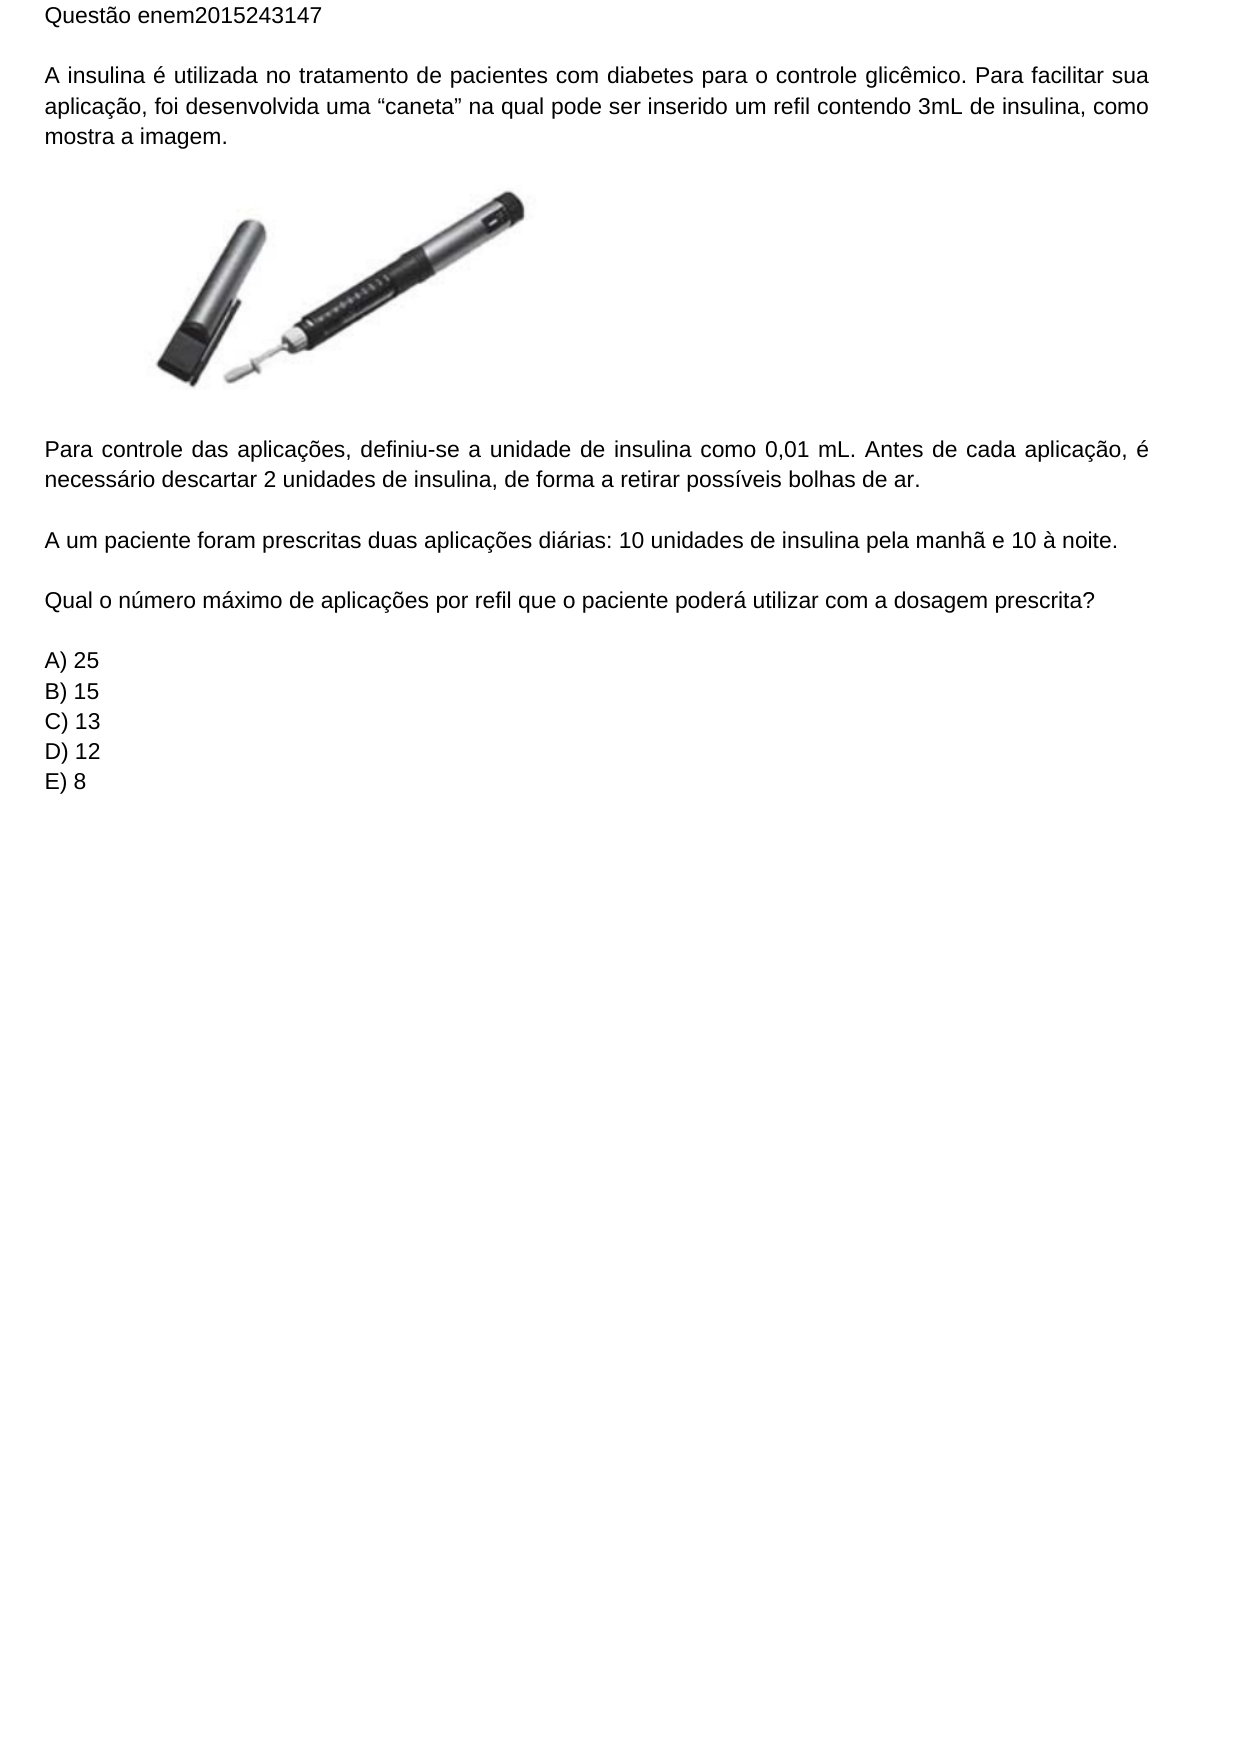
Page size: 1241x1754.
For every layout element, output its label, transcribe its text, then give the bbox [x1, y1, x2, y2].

text A) 25 [44, 647, 1151, 674]
text B) 15 [44, 678, 1151, 704]
text A insulina é utilizada no tratamento de pacientes com diabetes para o controle glicêmico. Para facilitar sua aplicação, foi desenvolvida uma “caneta” na qual pode ser inserido um refil contendo 3mL de insulina, como mostra a imagem. [44, 62, 1151, 149]
text Para controle das aplicações, definiu-se a unidade de insulina como 0,01 mL. Antes de cada aplicação, é necessário descartar 2 unidades de insulina, de forma a retirar possíveis bolhas de ar. [44, 436, 1151, 492]
text E) 8 [44, 768, 1151, 794]
picture [44, 183, 552, 402]
text C) 13 [44, 708, 1151, 734]
text A um paciente foram prescritas duas aplicações diárias: 10 unidades de insulina pela manhã e 10 à noite. [44, 527, 1151, 553]
text Qual o número máximo de aplicações por refil que o paciente poderá utilizar com a dosagem prescrita? [44, 587, 1151, 613]
text Questão enem2015243147 [44, 2, 1151, 28]
text D) 12 [44, 738, 1151, 764]
